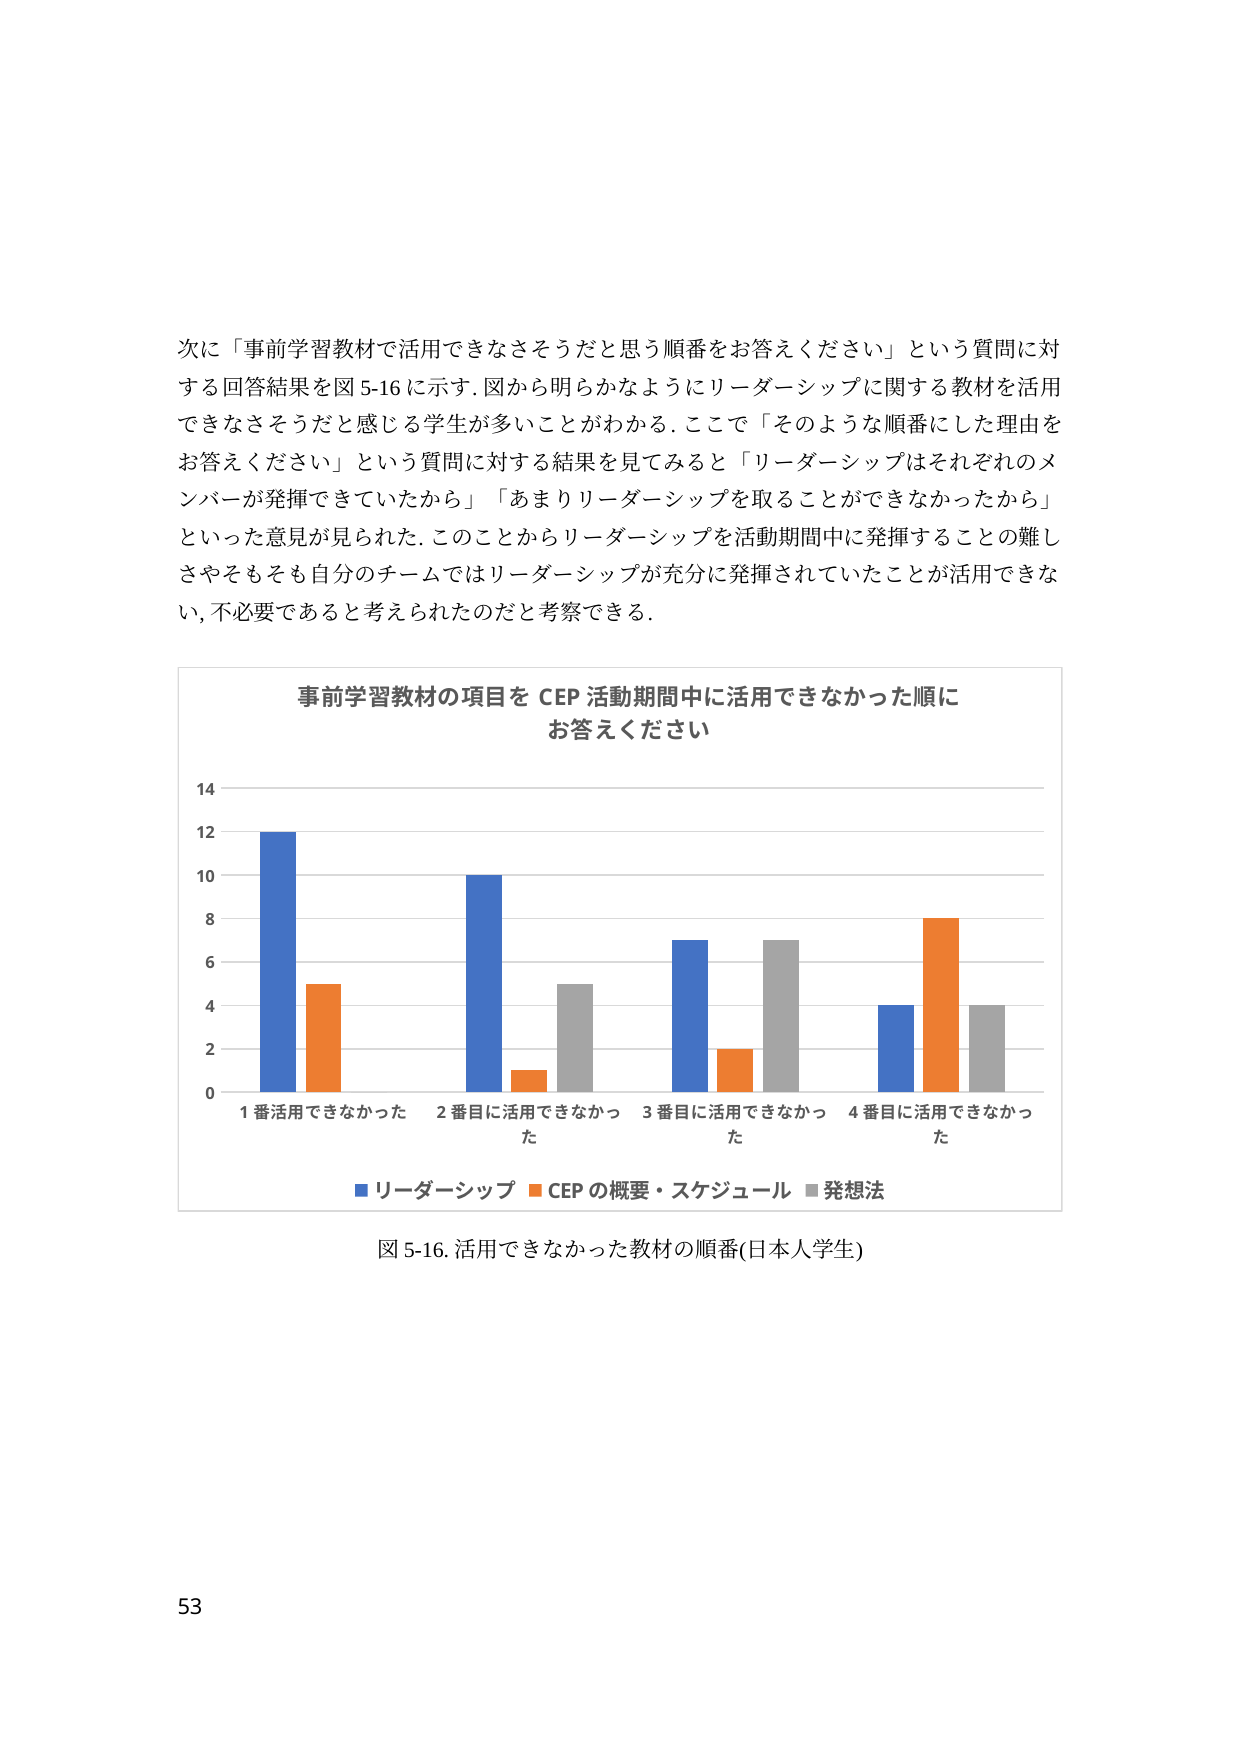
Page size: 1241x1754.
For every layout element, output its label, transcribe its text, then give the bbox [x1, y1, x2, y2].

text 図5-16. 活用できなかった教材の順番(日本人学生) [177, 1229, 1063, 1267]
text 次に「事前学習教材で活用できなさそうだと思う順番をお答えください」という質問に対する回答結果を図5-16に示す. 図から明らかなようにリーダーシップに関する教材を活用できなさそうだと感じる学生が多いことがわかる. ここで「そのような順番にした理由をお答えください」という質問に対する結果を見てみると「リーダーシップはそれぞれのメンバーが発揮できていたから」「あまりリーダーシップを取ることができなかったから」といった意見が見られた. このことからリーダーシップを活動期間中に発揮することの難しさやそもそも自分のチームではリーダーシップが充分に発揮されていたことが活用できない, 不必要であると考えられたのだと考察できる. [177, 329, 1063, 629]
